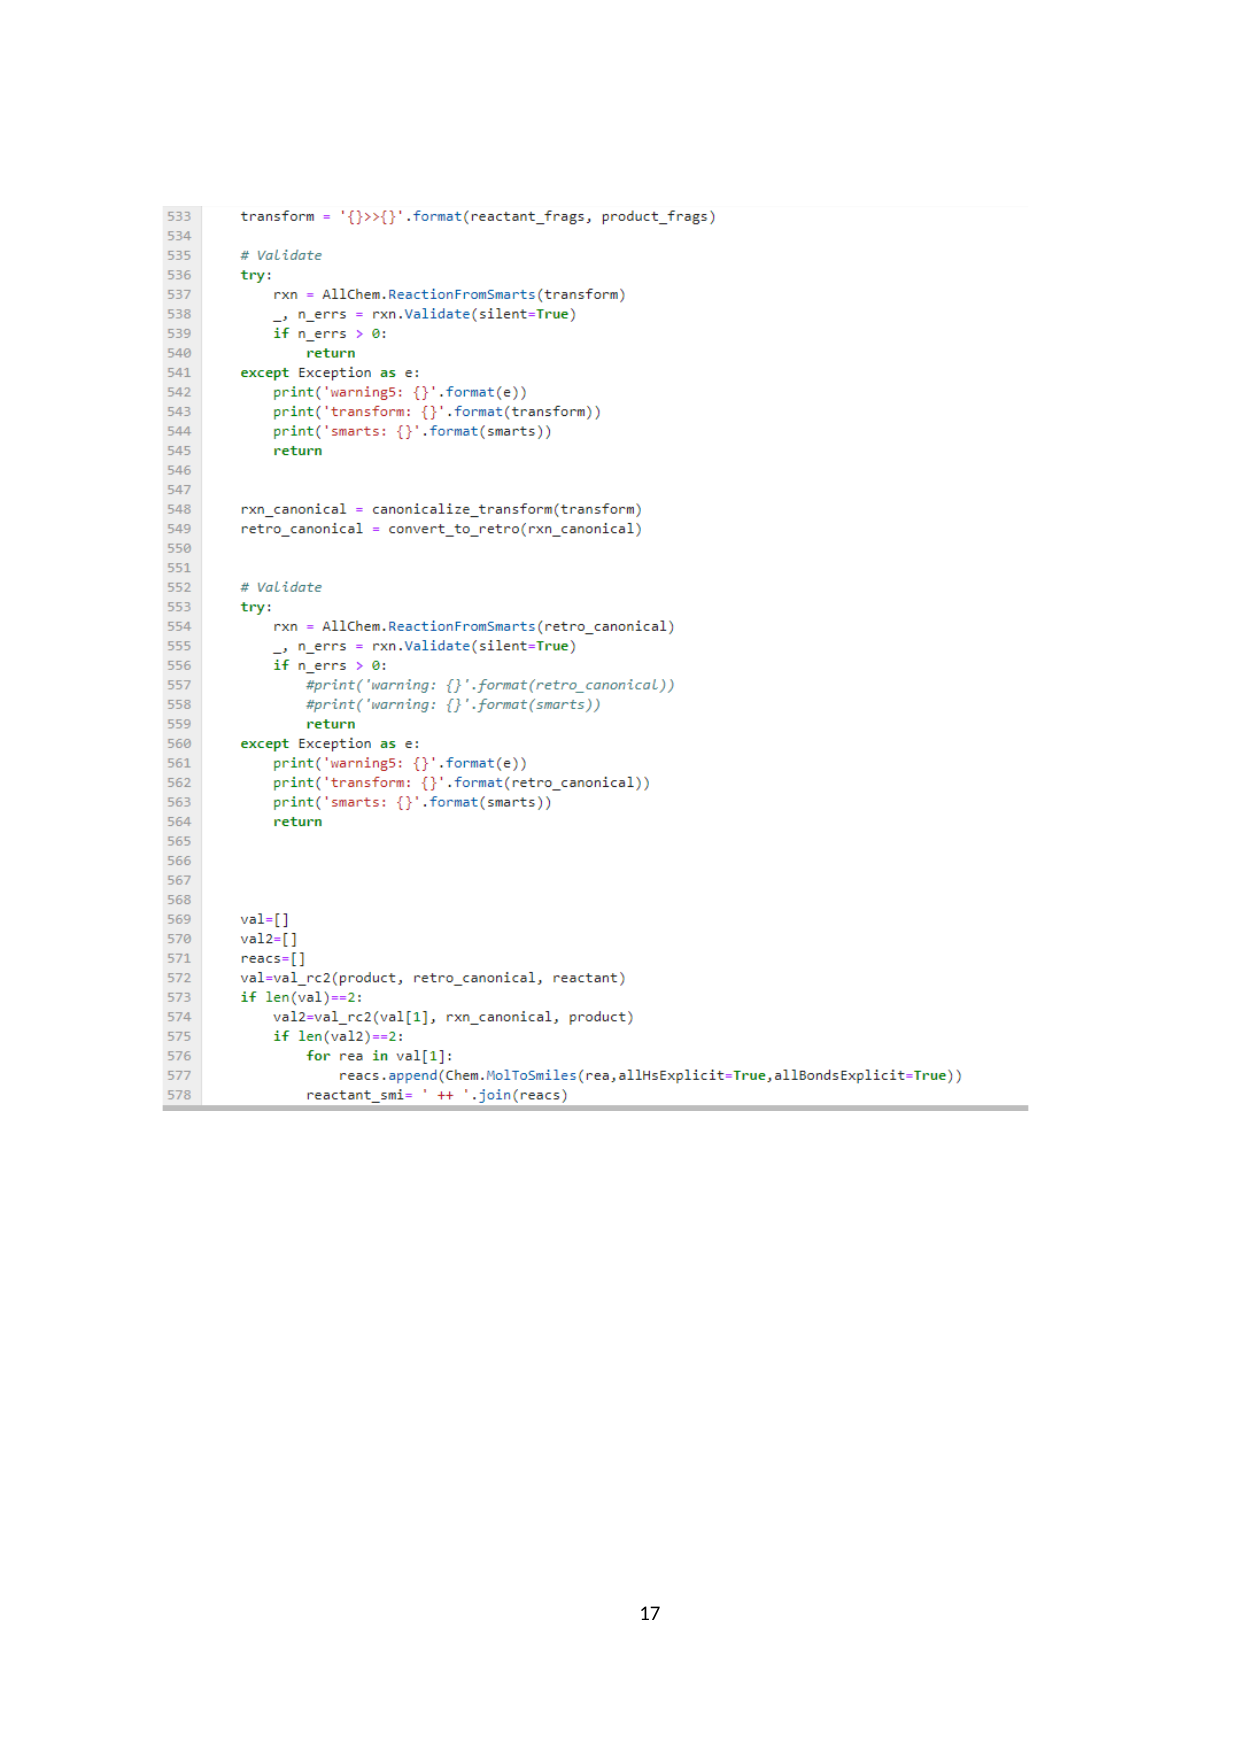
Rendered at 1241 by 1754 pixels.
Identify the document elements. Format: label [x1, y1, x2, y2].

picture [162, 206, 1029, 1111]
